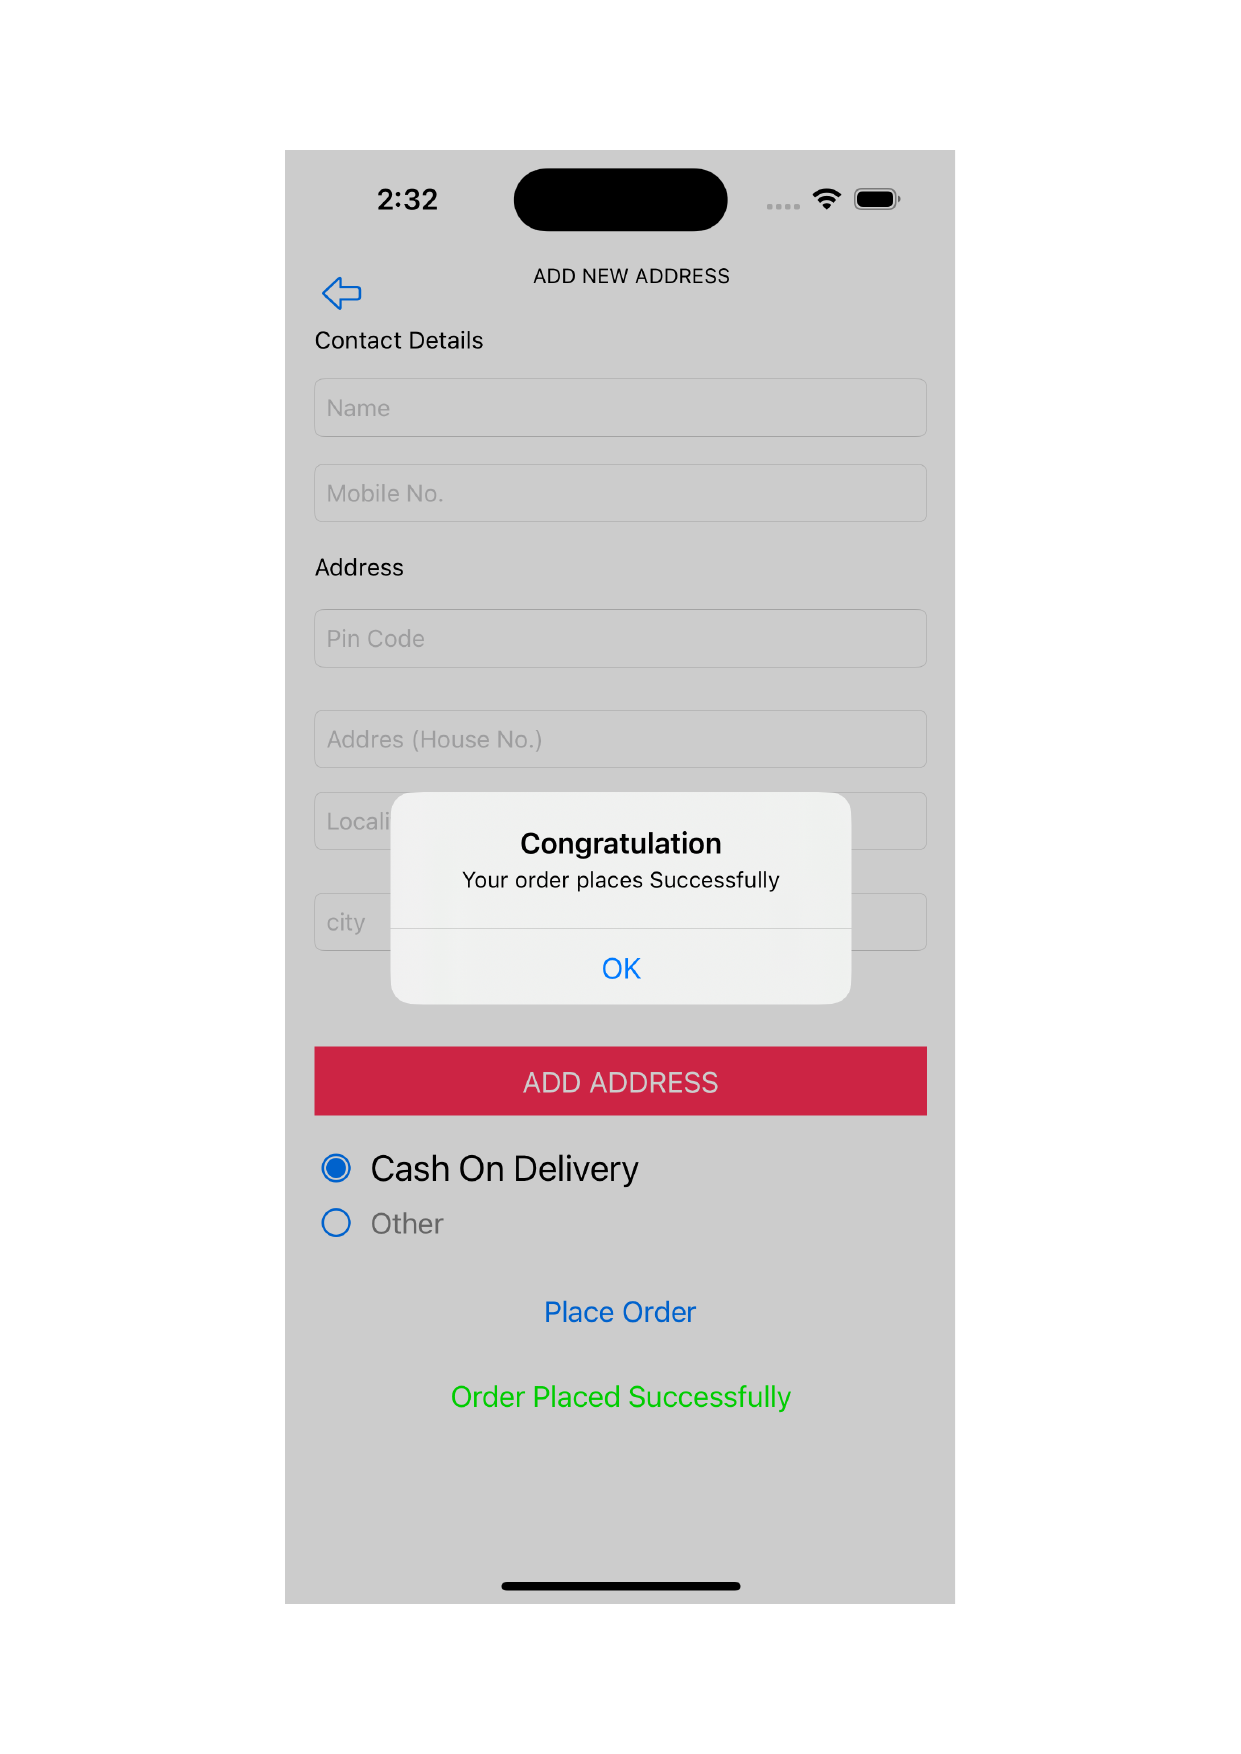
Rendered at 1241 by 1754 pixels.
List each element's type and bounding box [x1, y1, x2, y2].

picture [285, 150, 956, 1604]
